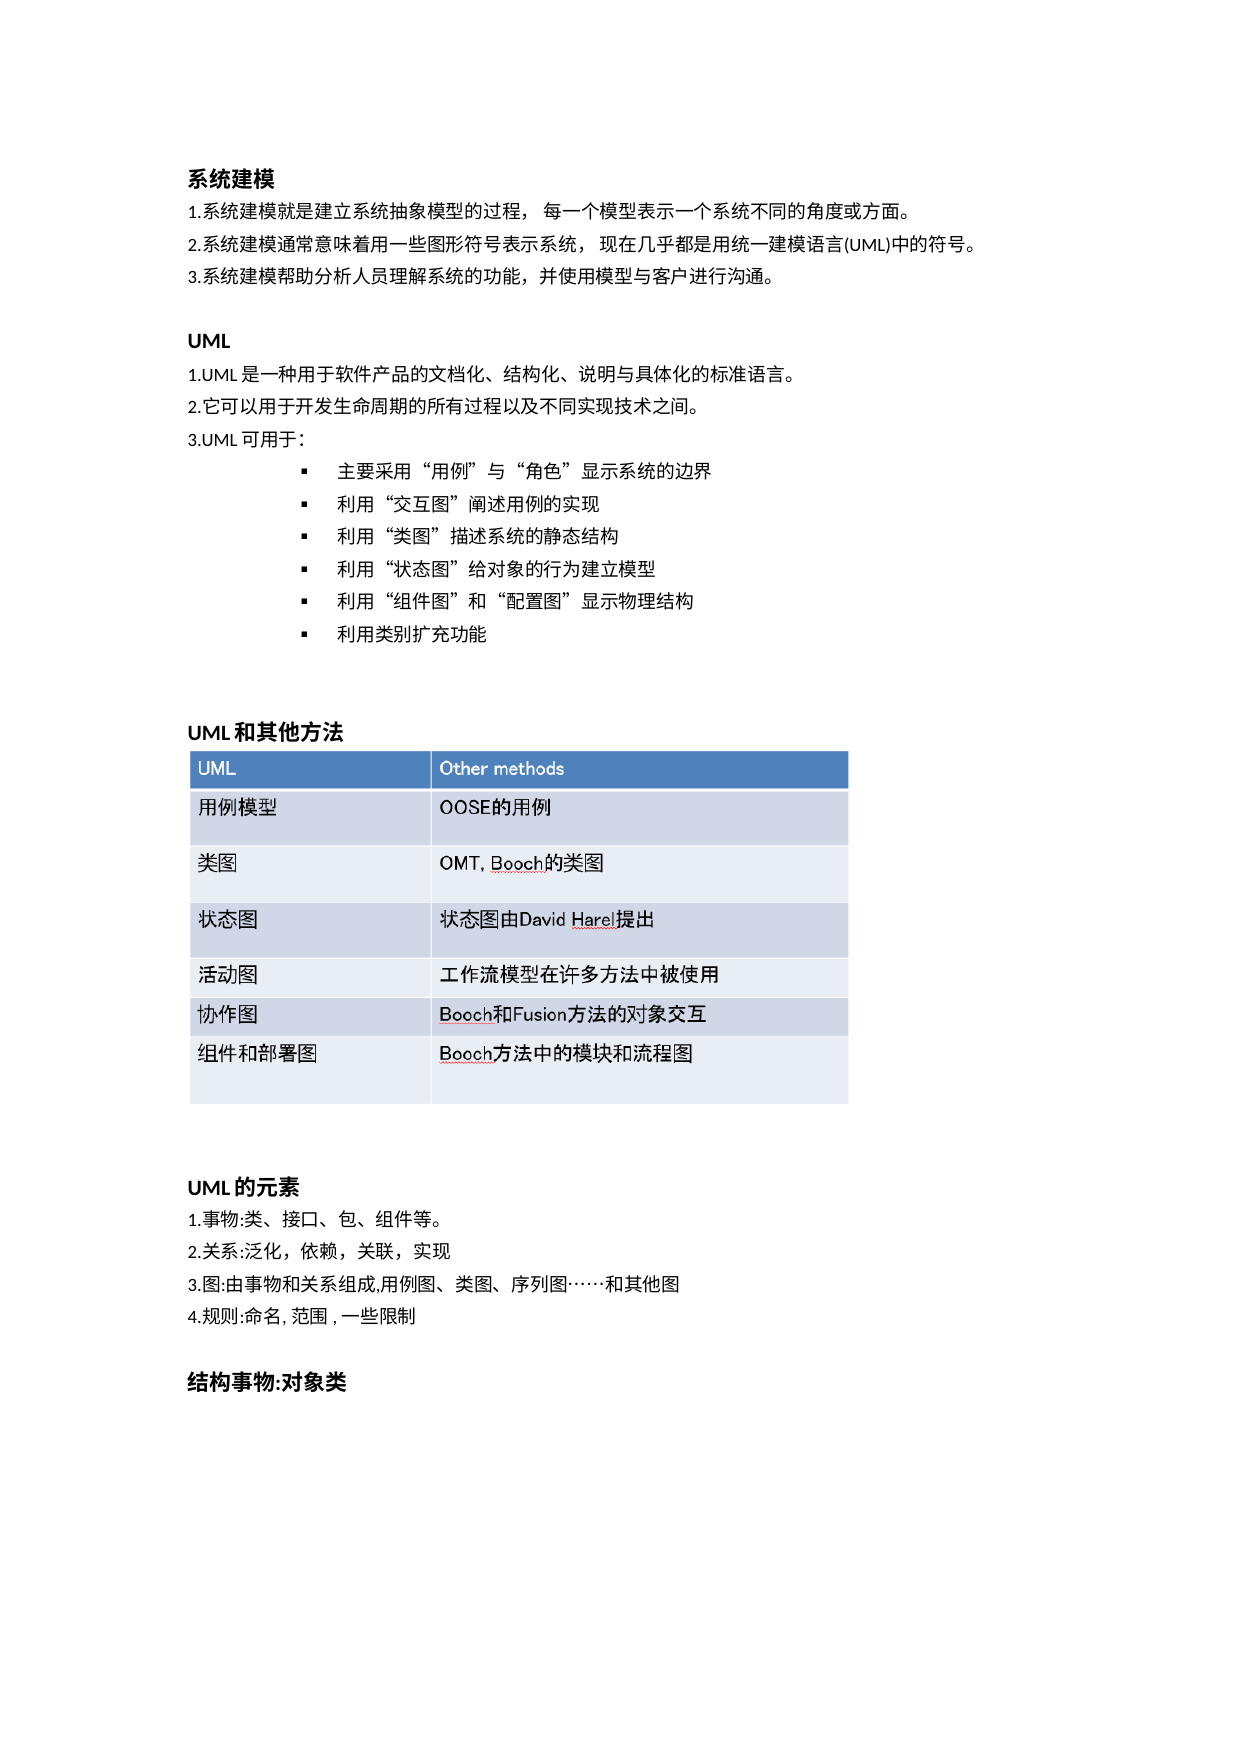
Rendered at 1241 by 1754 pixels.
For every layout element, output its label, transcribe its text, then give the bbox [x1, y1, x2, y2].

text 1.事物:类、接口、包、组件等。 [187, 1202, 1053, 1234]
list 利用“交互图”阐述用例的实现 [300, 487, 1053, 519]
text 3.图:由事物和关系组成,用例图、类图、序列图……和其他图 [187, 1267, 1053, 1299]
text 结构事物:对象类 [187, 1364, 1053, 1397]
picture [187, 747, 852, 1108]
text 2.系统建模通常意味着用一些图形符号表示系统， 现在几乎都是用统一建模语言(UML)中的符号。 [187, 227, 1053, 259]
list 利用“状态图”给对象的行为建立模型 [300, 552, 1053, 584]
text UML的元素 [187, 1169, 1053, 1202]
text 2.关系:泛化，依赖，关联，实现 [187, 1234, 1053, 1267]
text 1.系统建模就是建立系统抽象模型的过程， 每一个模型表示一个系统不同的角度或方面。 [187, 194, 1053, 227]
text 3.系统建模帮助分析人员理解系统的功能，并使用模型与客户进行沟通。 [187, 259, 1053, 292]
text 3.UML可用于： [187, 422, 1053, 454]
list 主要采用“用例”与“角色”显示系统的边界 [300, 454, 1053, 487]
text 1.UML是一种用于软件产品的文档化、结构化、说明与具体化的标准语言。 [187, 357, 1053, 389]
list 利用“类图”描述系统的静态结构 [300, 519, 1053, 552]
text UML [187, 324, 1053, 357]
text UML和其他方法 [187, 714, 1053, 747]
text 4.规则:命名, 范围 , 一些限制 [187, 1299, 1053, 1332]
list 利用“组件图”和“配置图”显示物理结构 [300, 584, 1053, 617]
text 2.它可以用于开发生命周期的所有过程以及不同实现技术之间。 [187, 389, 1053, 422]
list 利用类别扩充功能 [300, 617, 1053, 649]
text 系统建模 [187, 162, 1053, 194]
